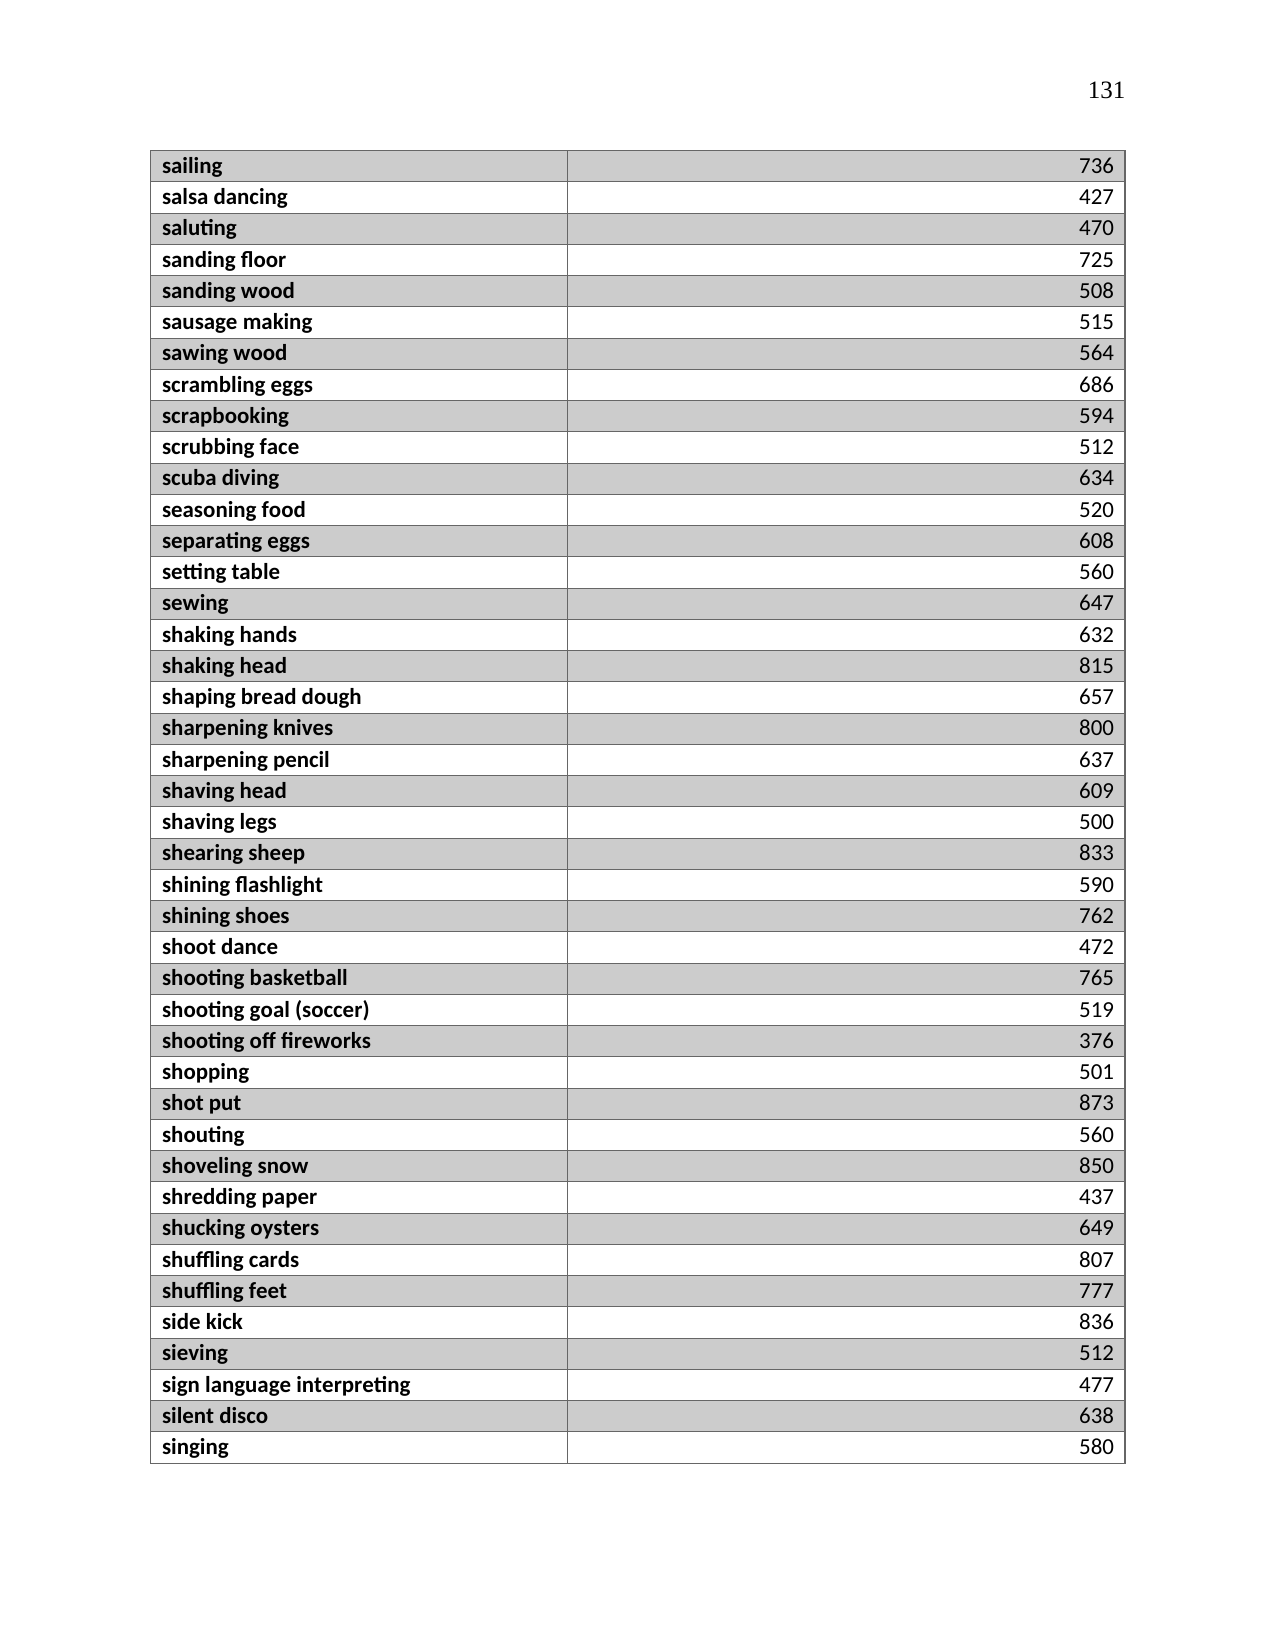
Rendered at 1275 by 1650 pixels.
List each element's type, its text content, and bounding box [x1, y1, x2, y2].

table_cell saluting [151, 214, 567, 244]
table_cell sausage making [151, 307, 567, 337]
table_cell 512 [568, 1339, 1124, 1369]
table_cell 686 [568, 370, 1124, 400]
table_cell shaking head [151, 651, 567, 681]
table_cell 427 [568, 182, 1124, 212]
table_cell shaving head [151, 776, 567, 806]
table_cell 777 [568, 1276, 1124, 1306]
table_cell separating eggs [151, 526, 567, 556]
table_cell 657 [568, 682, 1124, 712]
table_cell sailing [151, 151, 567, 181]
table_cell 833 [568, 839, 1124, 869]
table_cell 508 [568, 276, 1124, 306]
table_cell shearing sheep [151, 839, 567, 869]
table_cell sanding wood [151, 276, 567, 306]
table_cell sewing [151, 589, 567, 619]
table_cell scrubbing face [151, 432, 567, 462]
table_cell 472 [568, 932, 1124, 962]
table_cell sieving [151, 1339, 567, 1369]
table_cell shaving legs [151, 807, 567, 837]
table_cell 580 [568, 1432, 1124, 1462]
table_cell side kick [151, 1307, 567, 1337]
table_cell shopping [151, 1057, 567, 1087]
table_cell shredding paper [151, 1182, 567, 1212]
table_cell 873 [568, 1089, 1124, 1119]
table_cell 520 [568, 495, 1124, 525]
table_cell 512 [568, 432, 1124, 462]
table_cell 725 [568, 245, 1124, 275]
table_cell 800 [568, 714, 1124, 744]
table_cell seasoning food [151, 495, 567, 525]
table_cell shaping bread dough [151, 682, 567, 712]
table_cell shouting [151, 1120, 567, 1150]
table_cell sharpening knives [151, 714, 567, 744]
table_cell 609 [568, 776, 1124, 806]
table_cell 836 [568, 1307, 1124, 1337]
table_cell 477 [568, 1370, 1124, 1400]
table_cell 437 [568, 1182, 1124, 1212]
table_cell 470 [568, 214, 1124, 244]
table_cell sanding floor [151, 245, 567, 275]
table_cell 649 [568, 1214, 1124, 1244]
table_cell scrambling eggs [151, 370, 567, 400]
table_cell 590 [568, 870, 1124, 900]
table_cell sawing wood [151, 339, 567, 369]
table_cell sign language interpreting [151, 1370, 567, 1400]
table_cell shoveling snow [151, 1151, 567, 1181]
table_cell shot put [151, 1089, 567, 1119]
table_cell 807 [568, 1245, 1124, 1275]
table_cell 608 [568, 526, 1124, 556]
table_cell shuffling feet [151, 1276, 567, 1306]
table_cell scrapbooking [151, 401, 567, 431]
table_cell shining flashlight [151, 870, 567, 900]
table_cell 736 [568, 151, 1124, 181]
table_cell sharpening pencil [151, 745, 567, 775]
table_cell 815 [568, 651, 1124, 681]
table_cell 376 [568, 1026, 1124, 1056]
table_cell 632 [568, 620, 1124, 650]
table_cell shoot dance [151, 932, 567, 962]
table_cell salsa dancing [151, 182, 567, 212]
table_cell shooting off fireworks [151, 1026, 567, 1056]
table_cell 560 [568, 1120, 1124, 1150]
table_cell shaking hands [151, 620, 567, 650]
table_cell 637 [568, 745, 1124, 775]
table_cell 564 [568, 339, 1124, 369]
table_cell shucking oysters [151, 1214, 567, 1244]
table_cell 500 [568, 807, 1124, 837]
table_cell scuba diving [151, 464, 567, 494]
table_cell shooting goal (soccer) [151, 995, 567, 1025]
table_cell setting table [151, 557, 567, 587]
table_cell 850 [568, 1151, 1124, 1181]
table_cell 638 [568, 1401, 1124, 1431]
table_cell 634 [568, 464, 1124, 494]
table_cell 765 [568, 964, 1124, 994]
table_cell shining shoes [151, 901, 567, 931]
table_cell singing [151, 1432, 567, 1462]
table_cell 501 [568, 1057, 1124, 1087]
table_cell 560 [568, 557, 1124, 587]
table_cell shuffling cards [151, 1245, 567, 1275]
table_cell shooting basketball [151, 964, 567, 994]
table_cell 594 [568, 401, 1124, 431]
table_cell silent disco [151, 1401, 567, 1431]
table_cell 647 [568, 589, 1124, 619]
table_cell 515 [568, 307, 1124, 337]
table_cell 762 [568, 901, 1124, 931]
table_cell 519 [568, 995, 1124, 1025]
